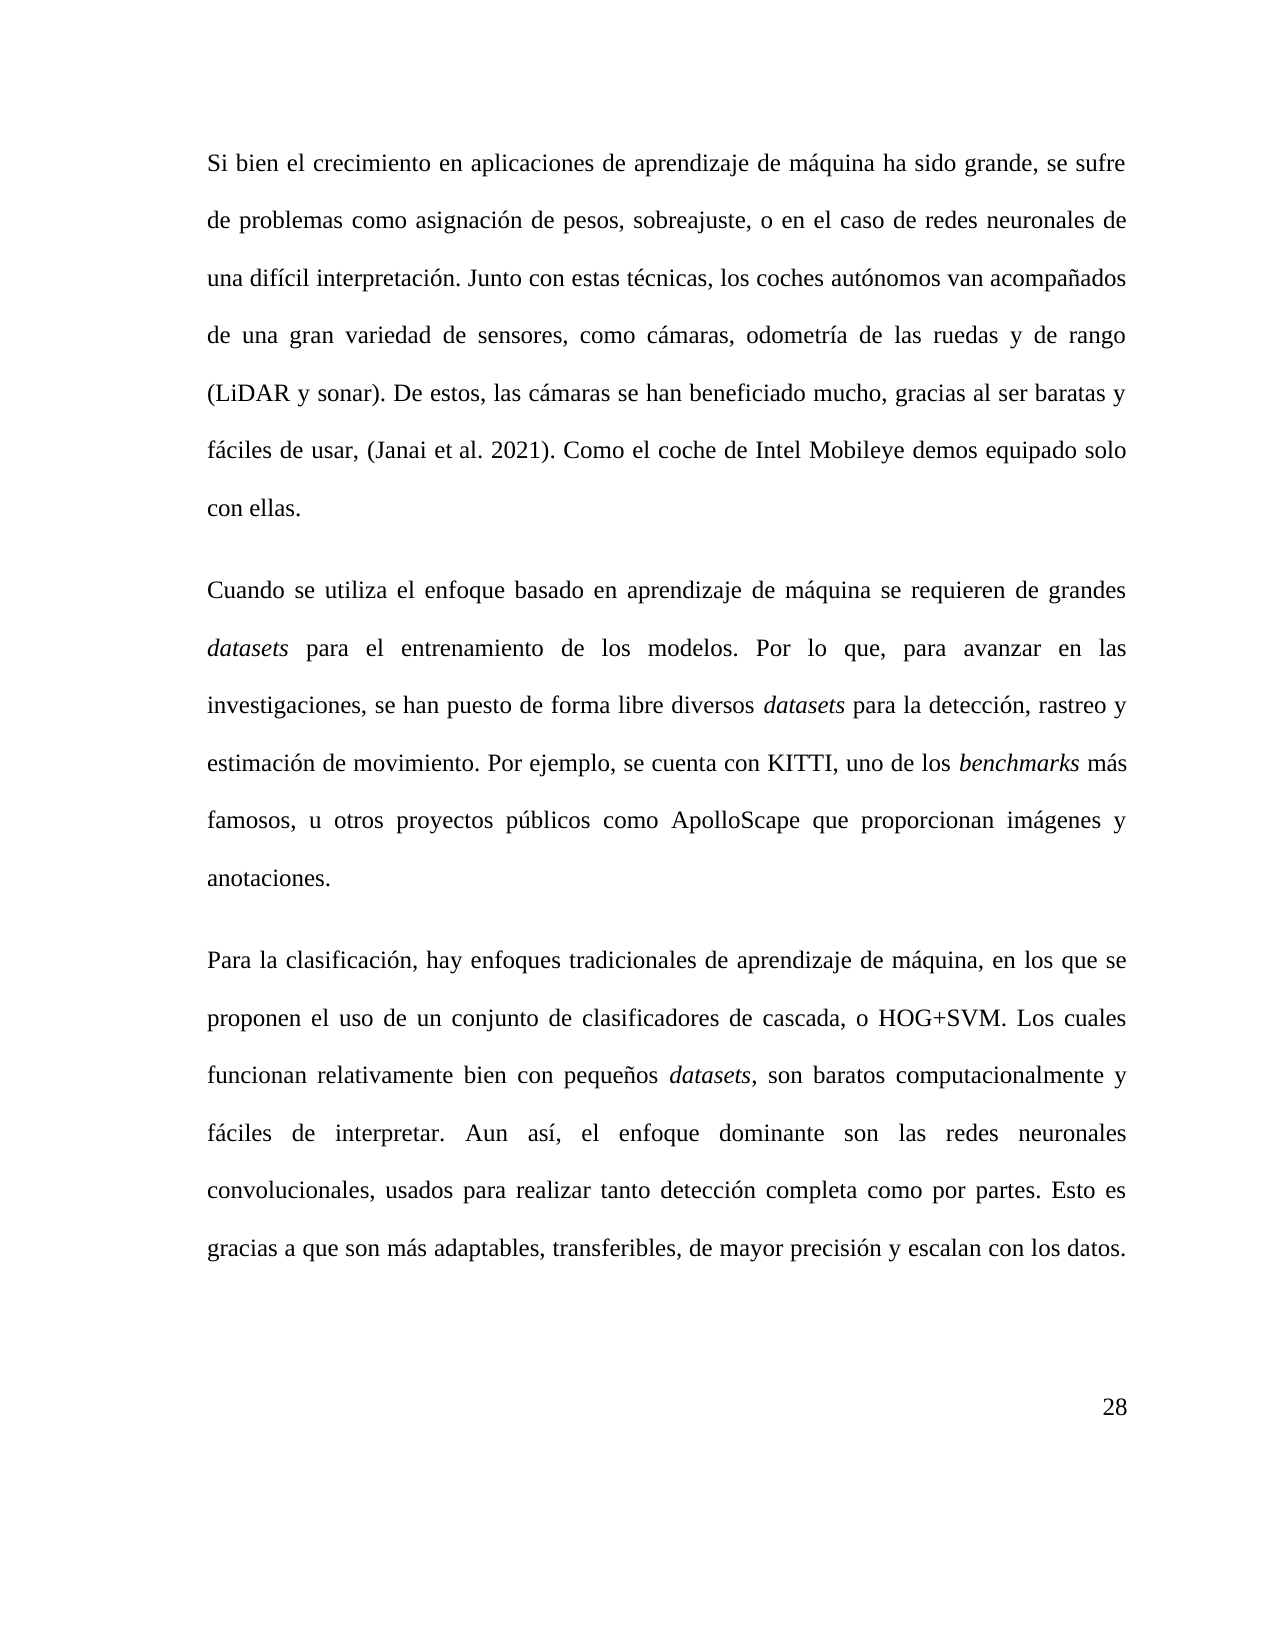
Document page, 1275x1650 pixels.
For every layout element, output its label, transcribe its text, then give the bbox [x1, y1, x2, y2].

text Cuando se utiliza el enfoque basado en aprendizaje de máquina se requieren de grandes datasets para el entrenamiento de los modelos. Por lo que, para avanzar en las investigaciones, se han puesto de forma libre diversos datasets para la detección, rastreo y estimación de movimiento. Por ejemplo, se cuenta con KITTI, uno de los benchmarks más famosos, u otros proyectos públicos como ApolloScape que proporcionan imágenes y anotaciones. [207, 575, 1127, 891]
text Si bien el crecimiento en aplicaciones de aprendizaje de máquina ha sido grande, se sufre de problemas como asignación de pesos, sobreajuste, o en el caso de redes neuronales de una difícil interpretación. Junto con estas técnicas, los coches autónomos van acompañados de una gran variedad de sensores, como cámaras, odometría de las ruedas y de rango (LiDAR y sonar). De estos, las cámaras se han beneficiado mucho, gracias al ser baratas y fáciles de usar, (Janai et al. 2021). Como el coche de Intel Mobileye demos equipado solo con ellas. [207, 148, 1127, 521]
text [207, 945, 1127, 1261]
